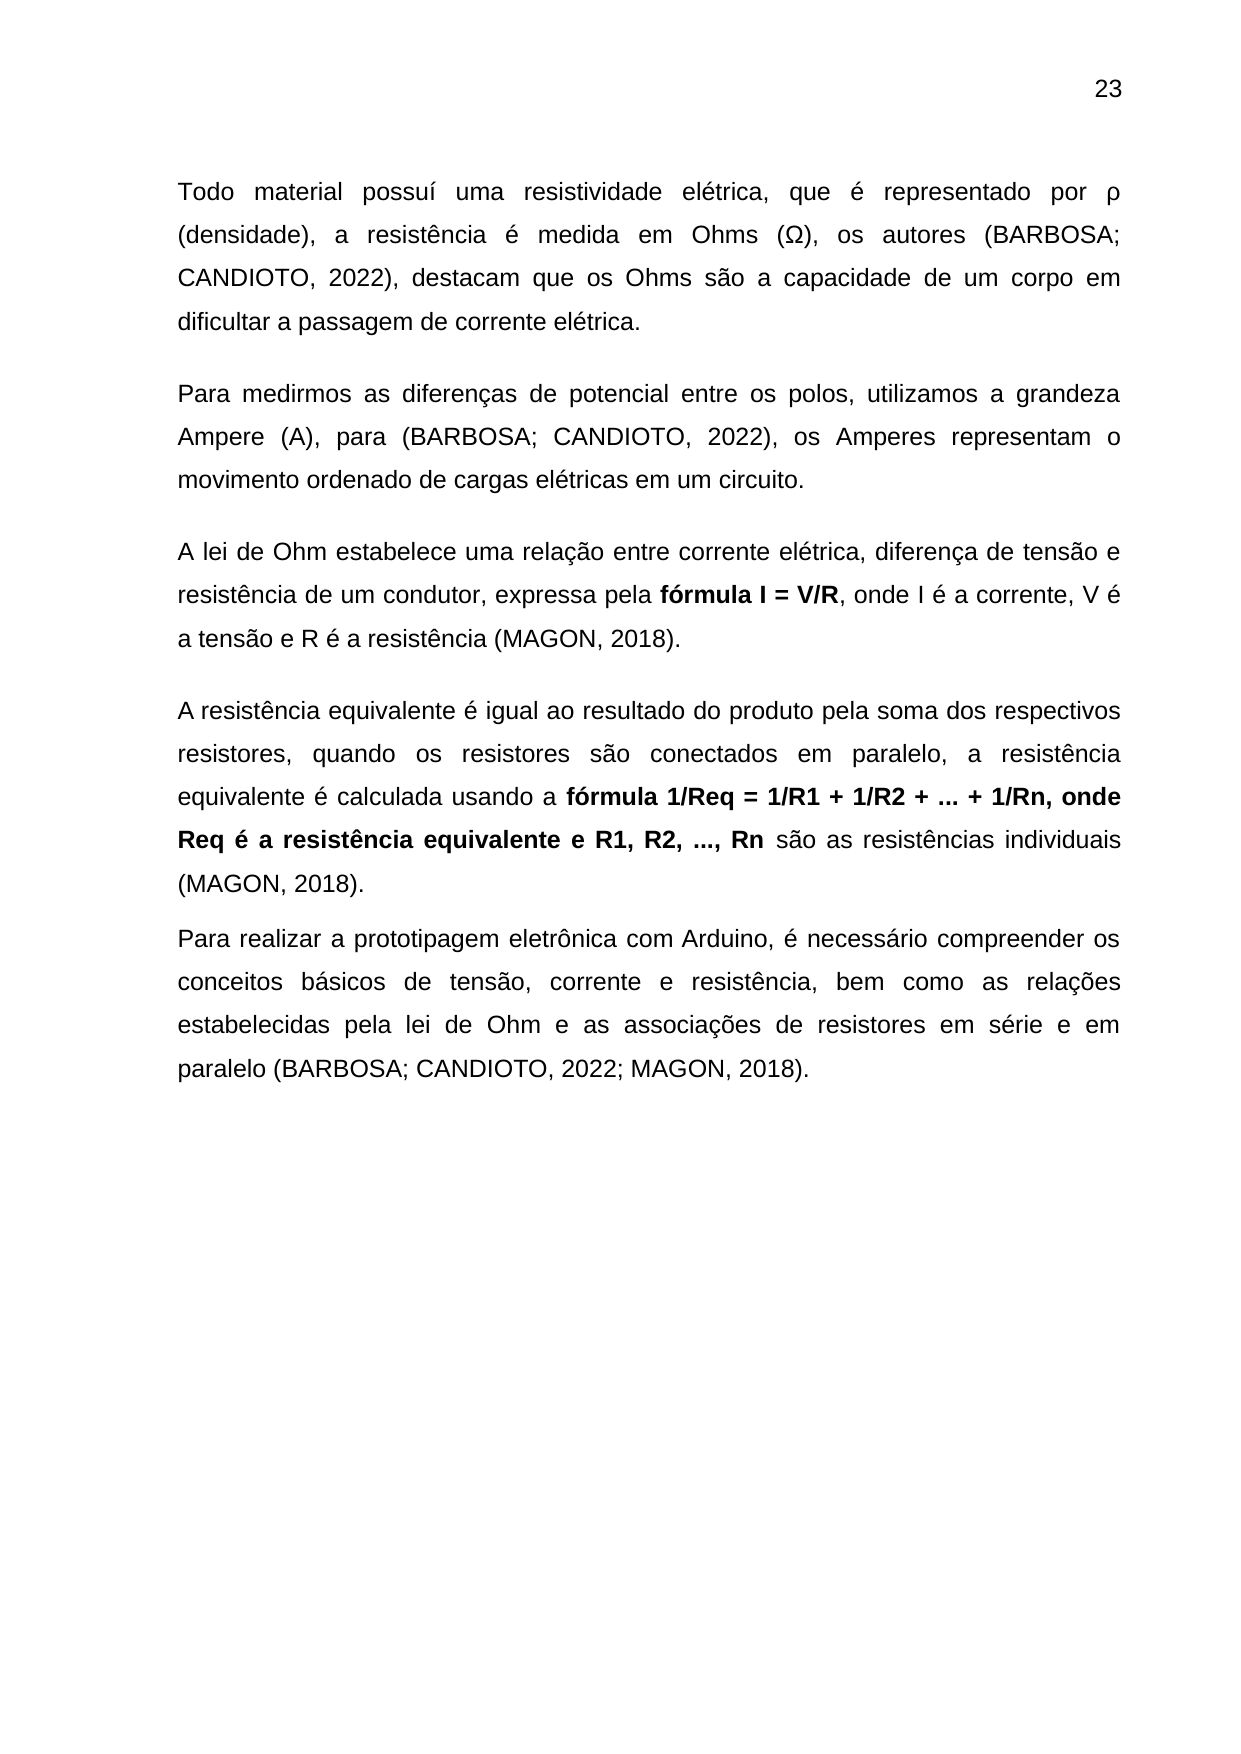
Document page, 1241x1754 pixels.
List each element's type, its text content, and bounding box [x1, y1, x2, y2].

text Para medirmos as diferenças de potencial entre os polos, utilizamos a grandeza Ampere (A), para (BARBOSA; CANDIOTO, 2022), os Amperes representam o movimento ordenado de cargas elétricas em um circuito. [177, 379, 1122, 494]
text A resistência equivalente é igual ao resultado do produto pela soma dos respectivos resistores, quando os resistores são conectados em paralelo, a resistência equivalente é calculada usando a fórmula 1/Req = 1/R1 + 1/R2 + ... + 1/Rn, onde Req é a resistência equivalente e R1, R2, ..., Rn são as resistências individuais (MAGON, 2018). [177, 696, 1122, 897]
text Para realizar a prototipagem eletrônica com Arduino, é necessário compreender os conceitos básicos de tensão, corrente e resistência, bem como as relações estabelecidas pela lei de Ohm e as associações de resistores em série e em paralelo (BARBOSA; CANDIOTO, 2022; MAGON, 2018). [177, 924, 1122, 1082]
text A lei de Ohm estabelece uma relação entre corrente elétrica, diferença de tensão e resistência de um condutor, expressa pela fórmula I = V/R, onde I é a corrente, V é a tensão e R é a resistência (MAGON, 2018). [177, 537, 1122, 652]
text Todo material possuí uma resistividade elétrica, que é representado por ρ (densidade), a resistência é medida em Ohms (Ω), os autores (BARBOSA; CANDIOTO, 2022), destacam que os Ohms são a capacidade de um corpo em dificultar a passagem de corrente elétrica. [177, 177, 1122, 335]
